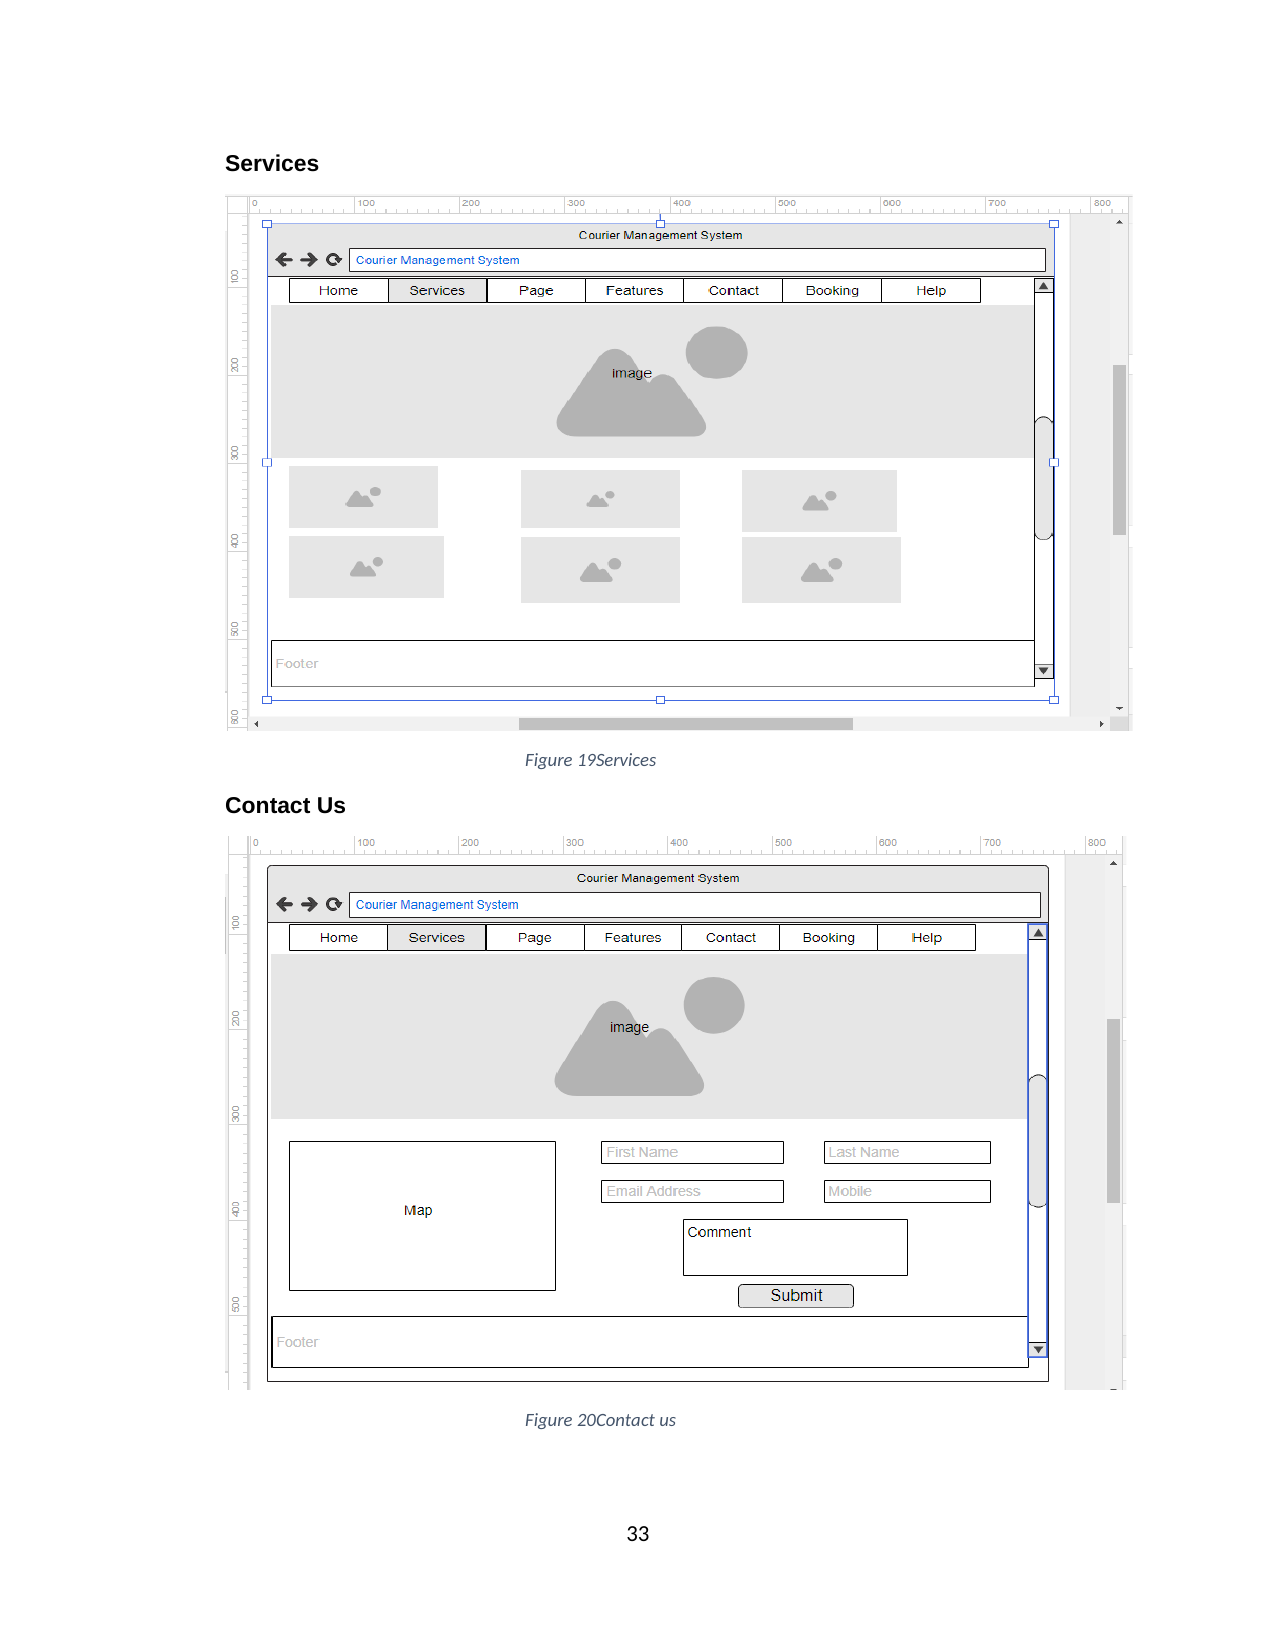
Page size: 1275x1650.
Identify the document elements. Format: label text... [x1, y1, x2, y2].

text Services [225, 150, 1125, 176]
picture [225, 836, 1127, 1390]
picture [225, 194, 1133, 731]
text Contact Us [225, 792, 1125, 819]
